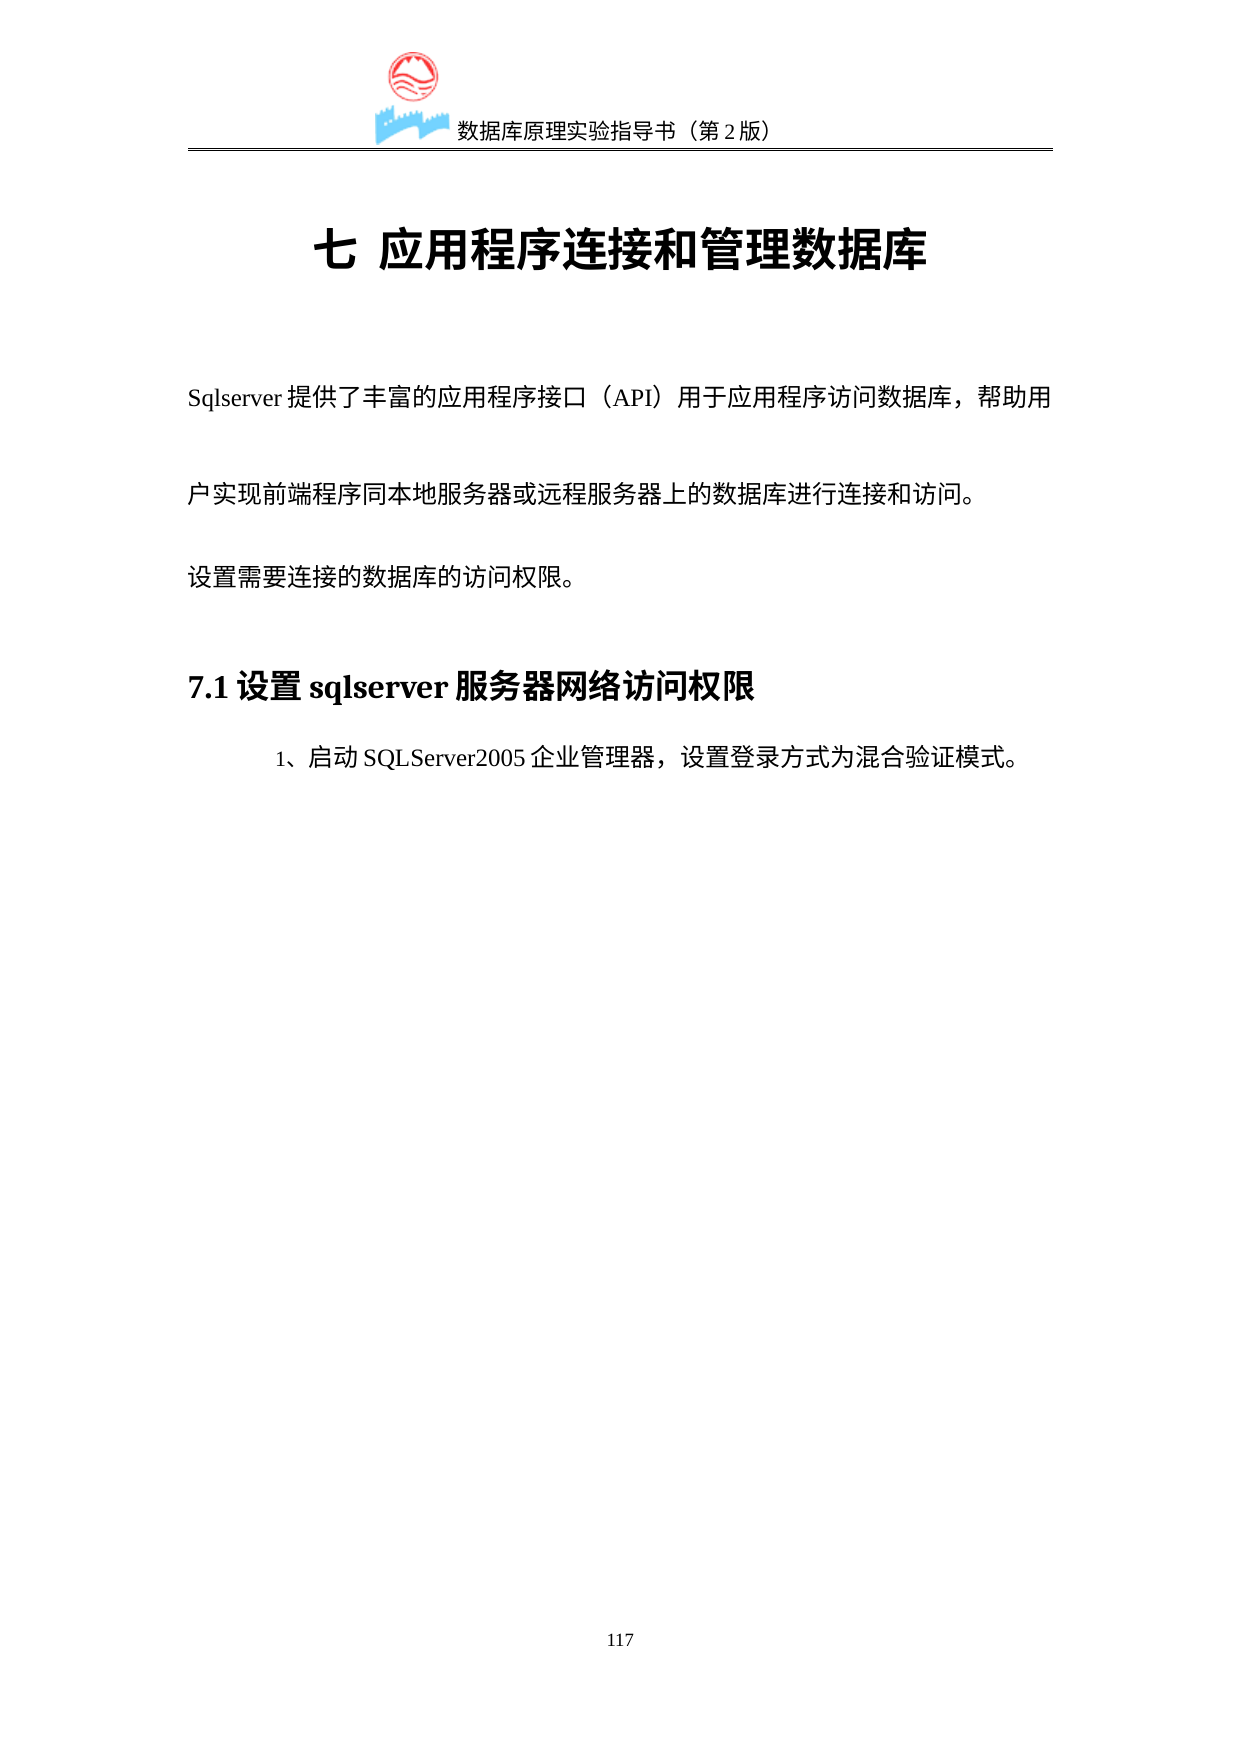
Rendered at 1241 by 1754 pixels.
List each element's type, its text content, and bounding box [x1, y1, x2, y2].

text 1、启动SQLServer2005企业管理器，设置登录方式为混合验证模式。 [231, 723, 1053, 788]
title 7.1设置sqlserver服务器网络访问权限 [187, 651, 1053, 716]
picture [375, 52, 451, 145]
text 设置需要连接的数据库的访问权限。 [187, 543, 1053, 608]
subtitle 七 应用程序连接和管理数据库 [187, 198, 1053, 295]
text Sqlserver提供了丰富的应用程序接口（API）用于应用程序访问数据库，帮助用户实现前端程序同本地服务器或远程服务器上的数据库进行连接和访问。 [187, 363, 1053, 525]
